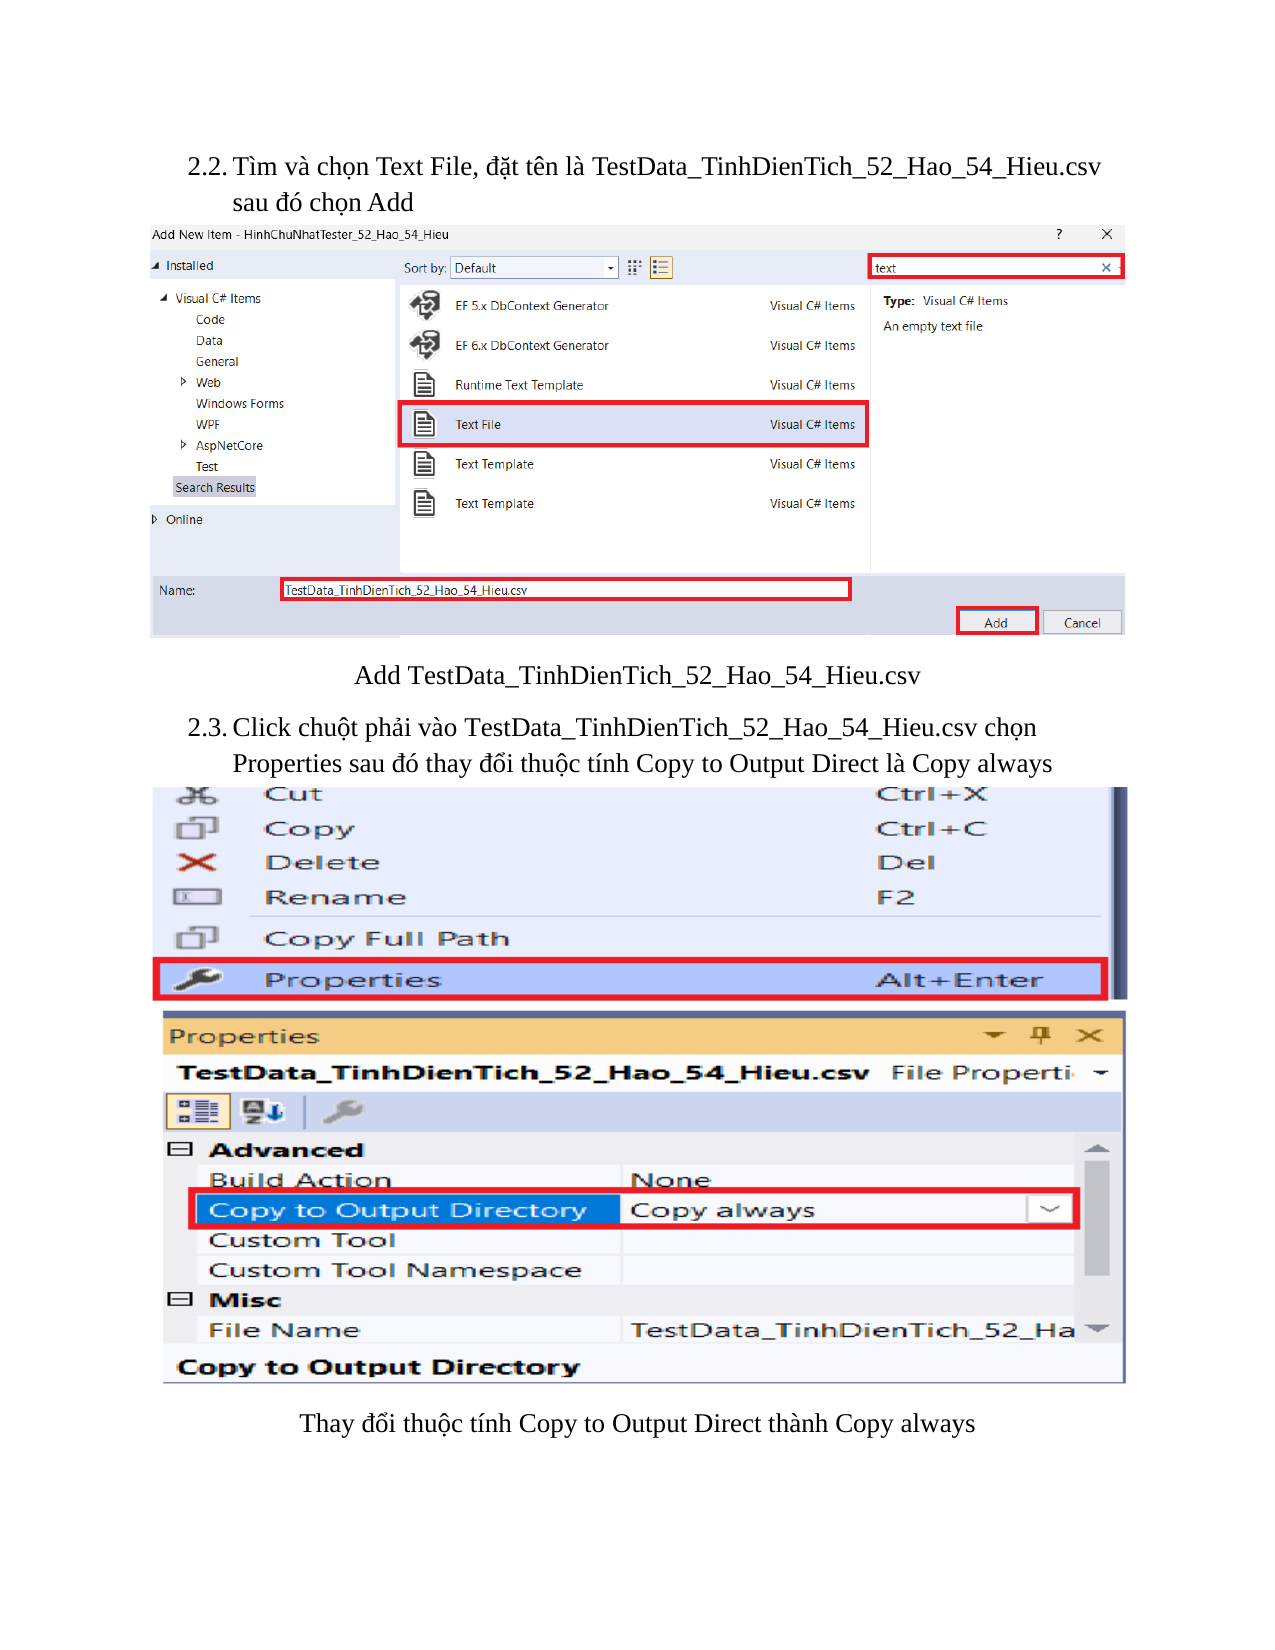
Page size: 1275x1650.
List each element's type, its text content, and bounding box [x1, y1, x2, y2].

picture [150, 787, 1132, 1386]
picture [150, 225, 1125, 638]
text Thay đổi thuộc tính Copy to Output Direct thành Copy always [150, 1407, 1125, 1438]
text Add TestData_TinhDienTich_52_Hao_54_Hieu.csv [150, 659, 1125, 690]
subtitle Tìm và chọn Text File, đặt tên là TestData_TinhDienTich_52_Hao_54_Hieu.csv sau đó chọn Add [187, 150, 1125, 217]
subtitle Click chuột phải vào TestData_TinhDienTich_52_Hao_54_Hieu.csv chọn Properties sau đó thay đổi thuộc tính Copy to Output Direct là Copy always [187, 712, 1125, 778]
